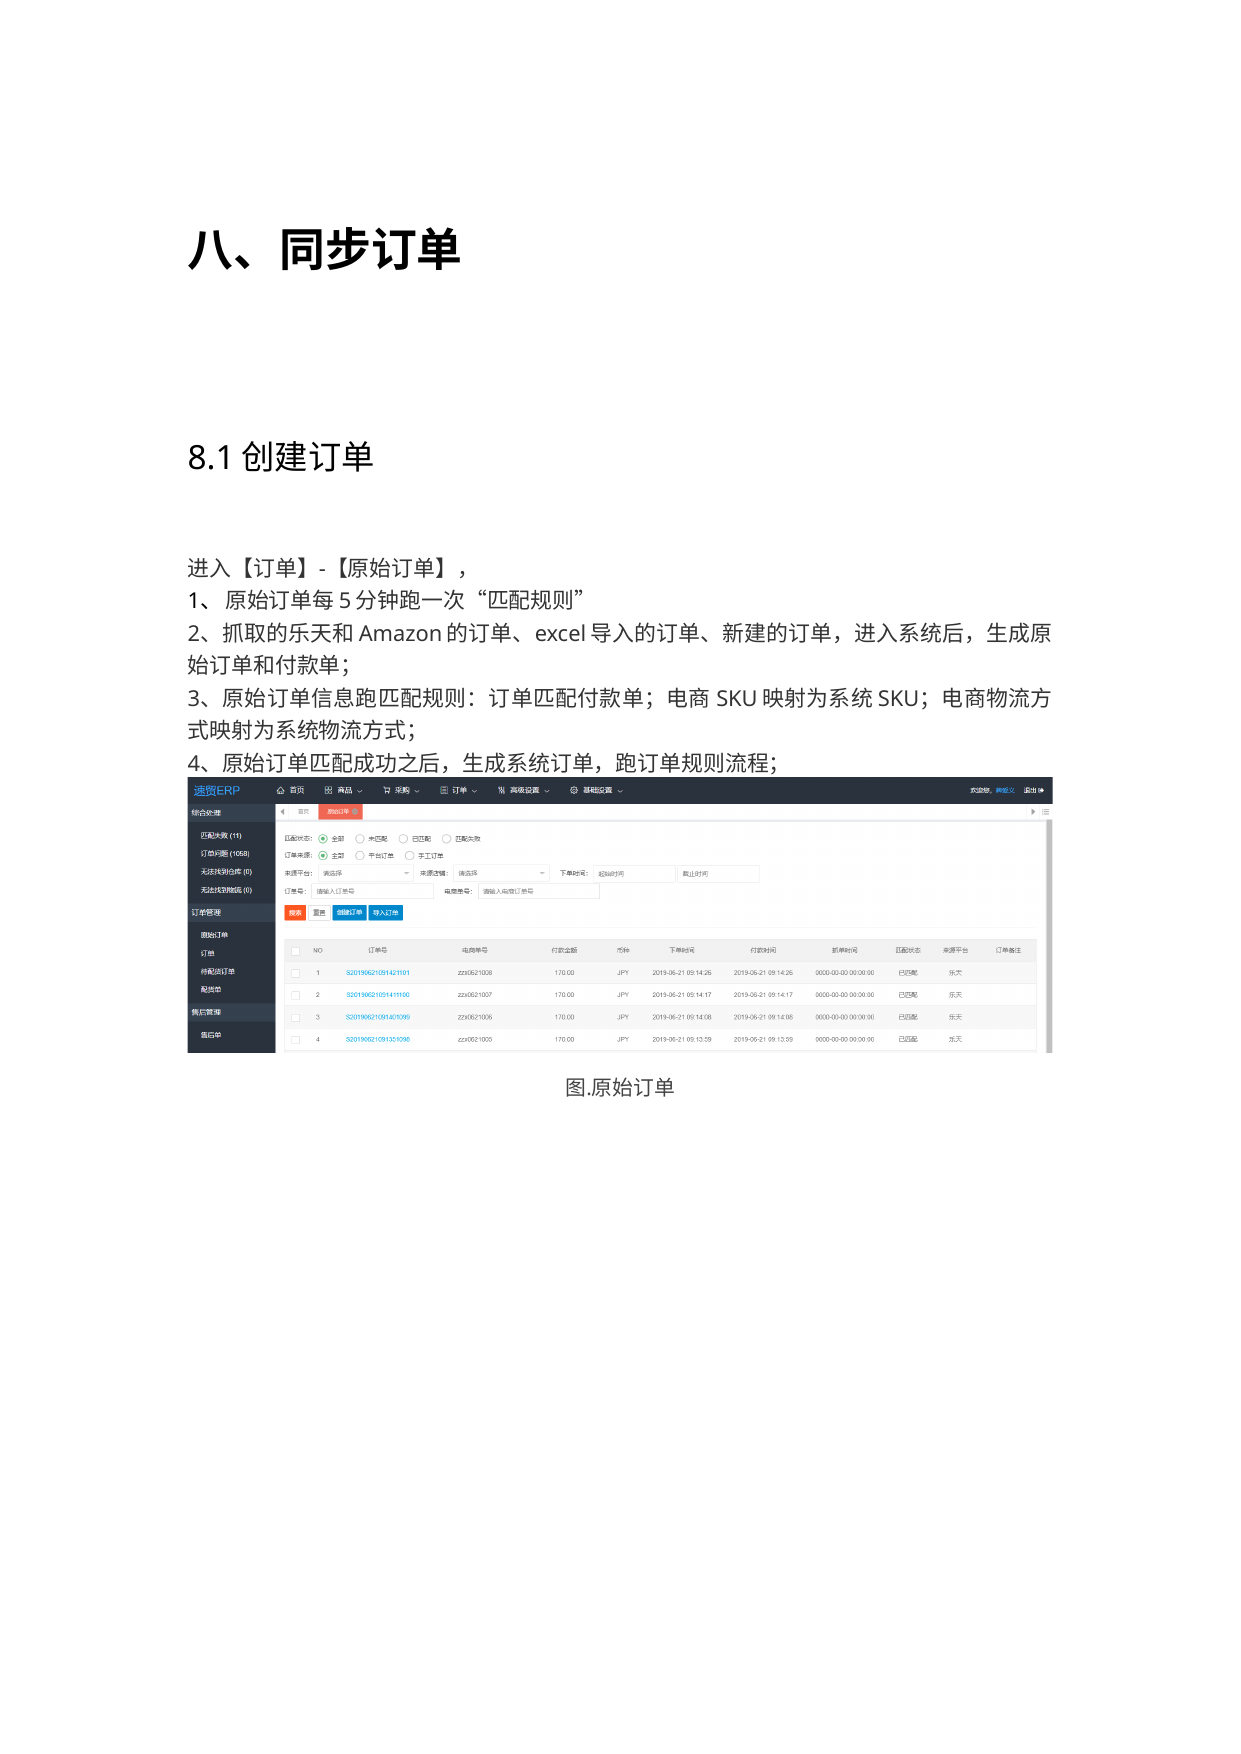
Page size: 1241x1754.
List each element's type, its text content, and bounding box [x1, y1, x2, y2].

list 原始订单每5分钟跑一次“匹配规则” [187, 583, 1053, 615]
subtitle 8.1创建订单 [187, 423, 1053, 488]
text 4、原始订单匹配成功之后，生成系统订单，跑订单规则流程； [187, 745, 1053, 777]
text 进入【订单】-【原始订单】， [187, 550, 1053, 583]
subtitle 八、同步订单 [187, 197, 1053, 295]
text 3、原始订单信息跑匹配规则：订单匹配付款单；电商SKU映射为系统SKU；电商物流方式映射为系统物流方式； [187, 680, 1053, 745]
text 图.原始订单 [187, 1070, 1053, 1103]
text 2、抓取的乐天和Amazon的订单、excel导入的订单、新建的订单，进入系统后，生成原始订单和付款单； [187, 615, 1053, 680]
picture [187, 777, 1053, 1053]
